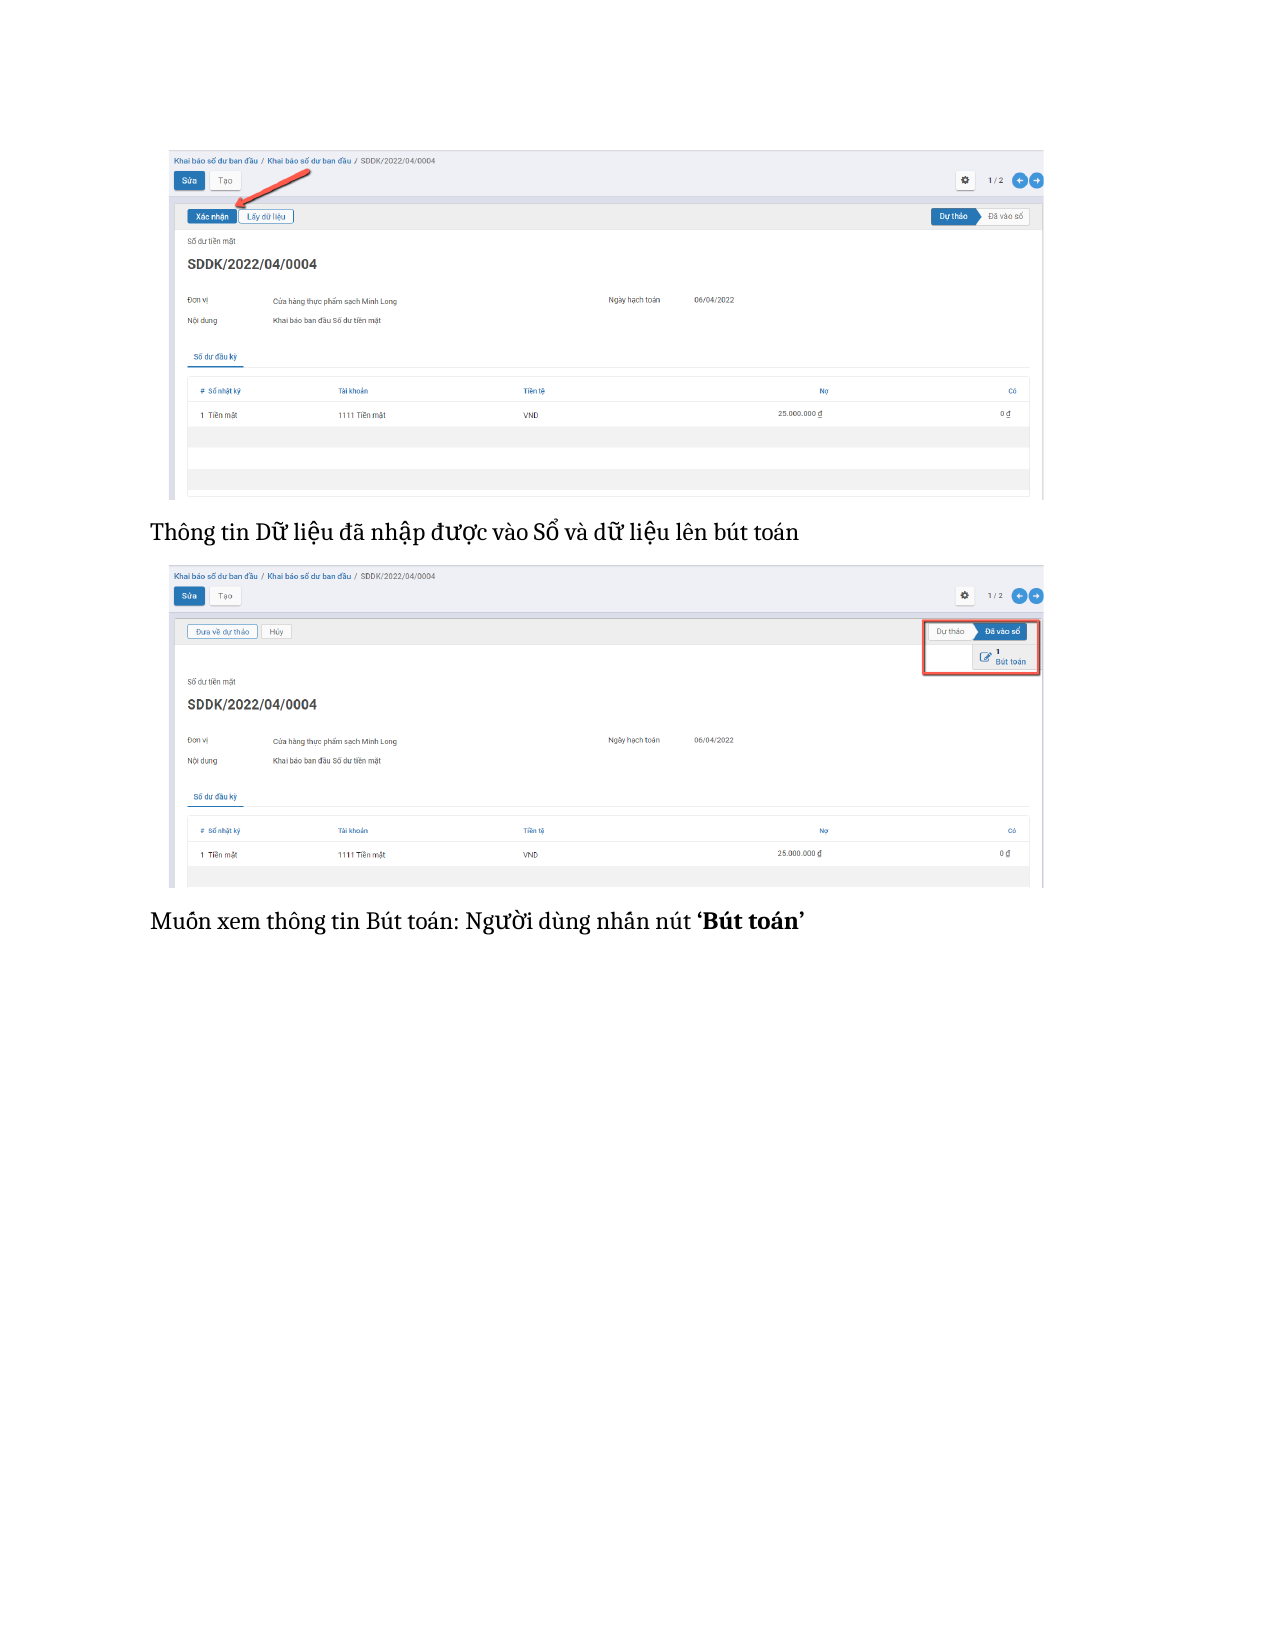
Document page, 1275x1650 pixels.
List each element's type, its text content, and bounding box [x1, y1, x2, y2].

text Thông tin Dữ liệu đã nhập được vào Sổ và dữ liệu lên bút toán [150, 518, 1125, 547]
picture [168, 565, 1044, 888]
text Muốn xem thông tin Bút toán: Người dùng nhấn nút ‘Bút toán’ [150, 907, 1125, 935]
picture [168, 150, 1044, 500]
